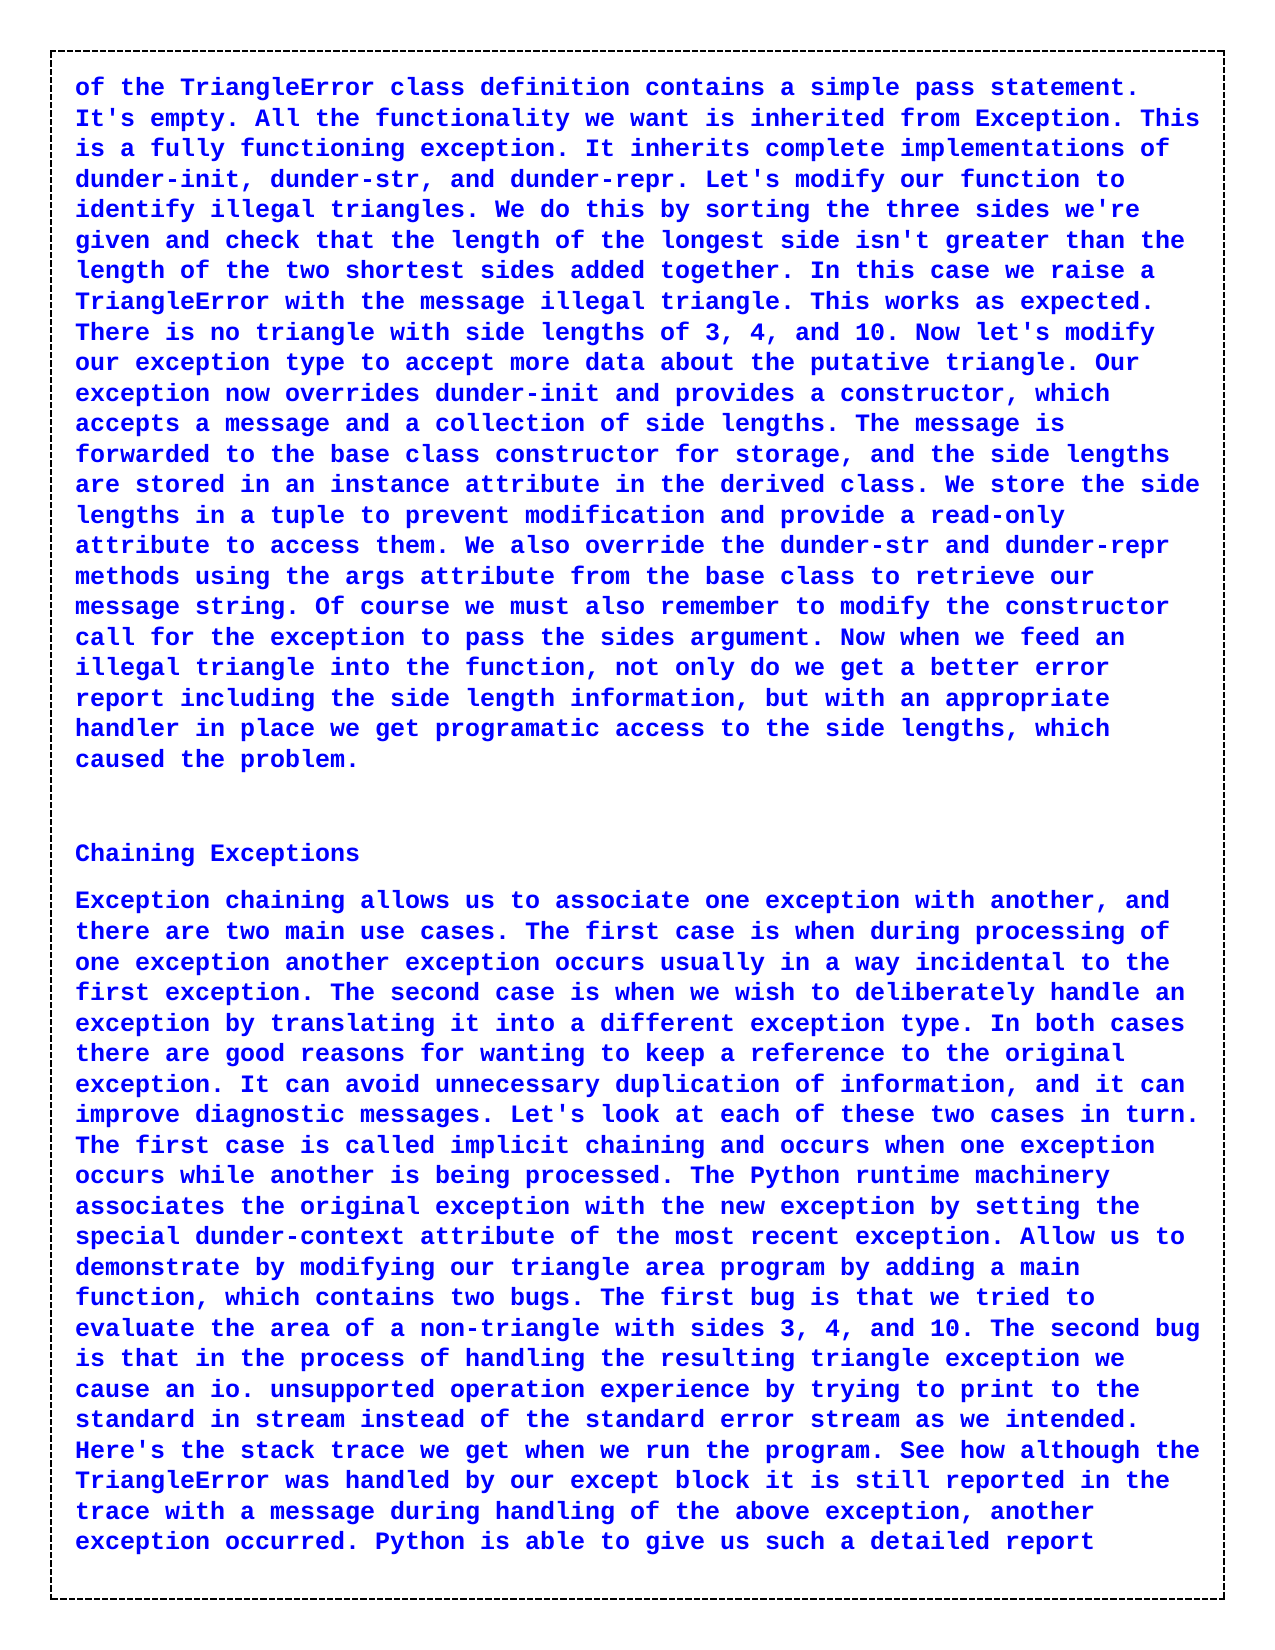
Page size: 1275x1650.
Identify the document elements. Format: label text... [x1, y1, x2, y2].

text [75, 888, 1200, 1557]
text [75, 75, 1200, 775]
text Chaining Exceptions [75, 841, 1200, 869]
